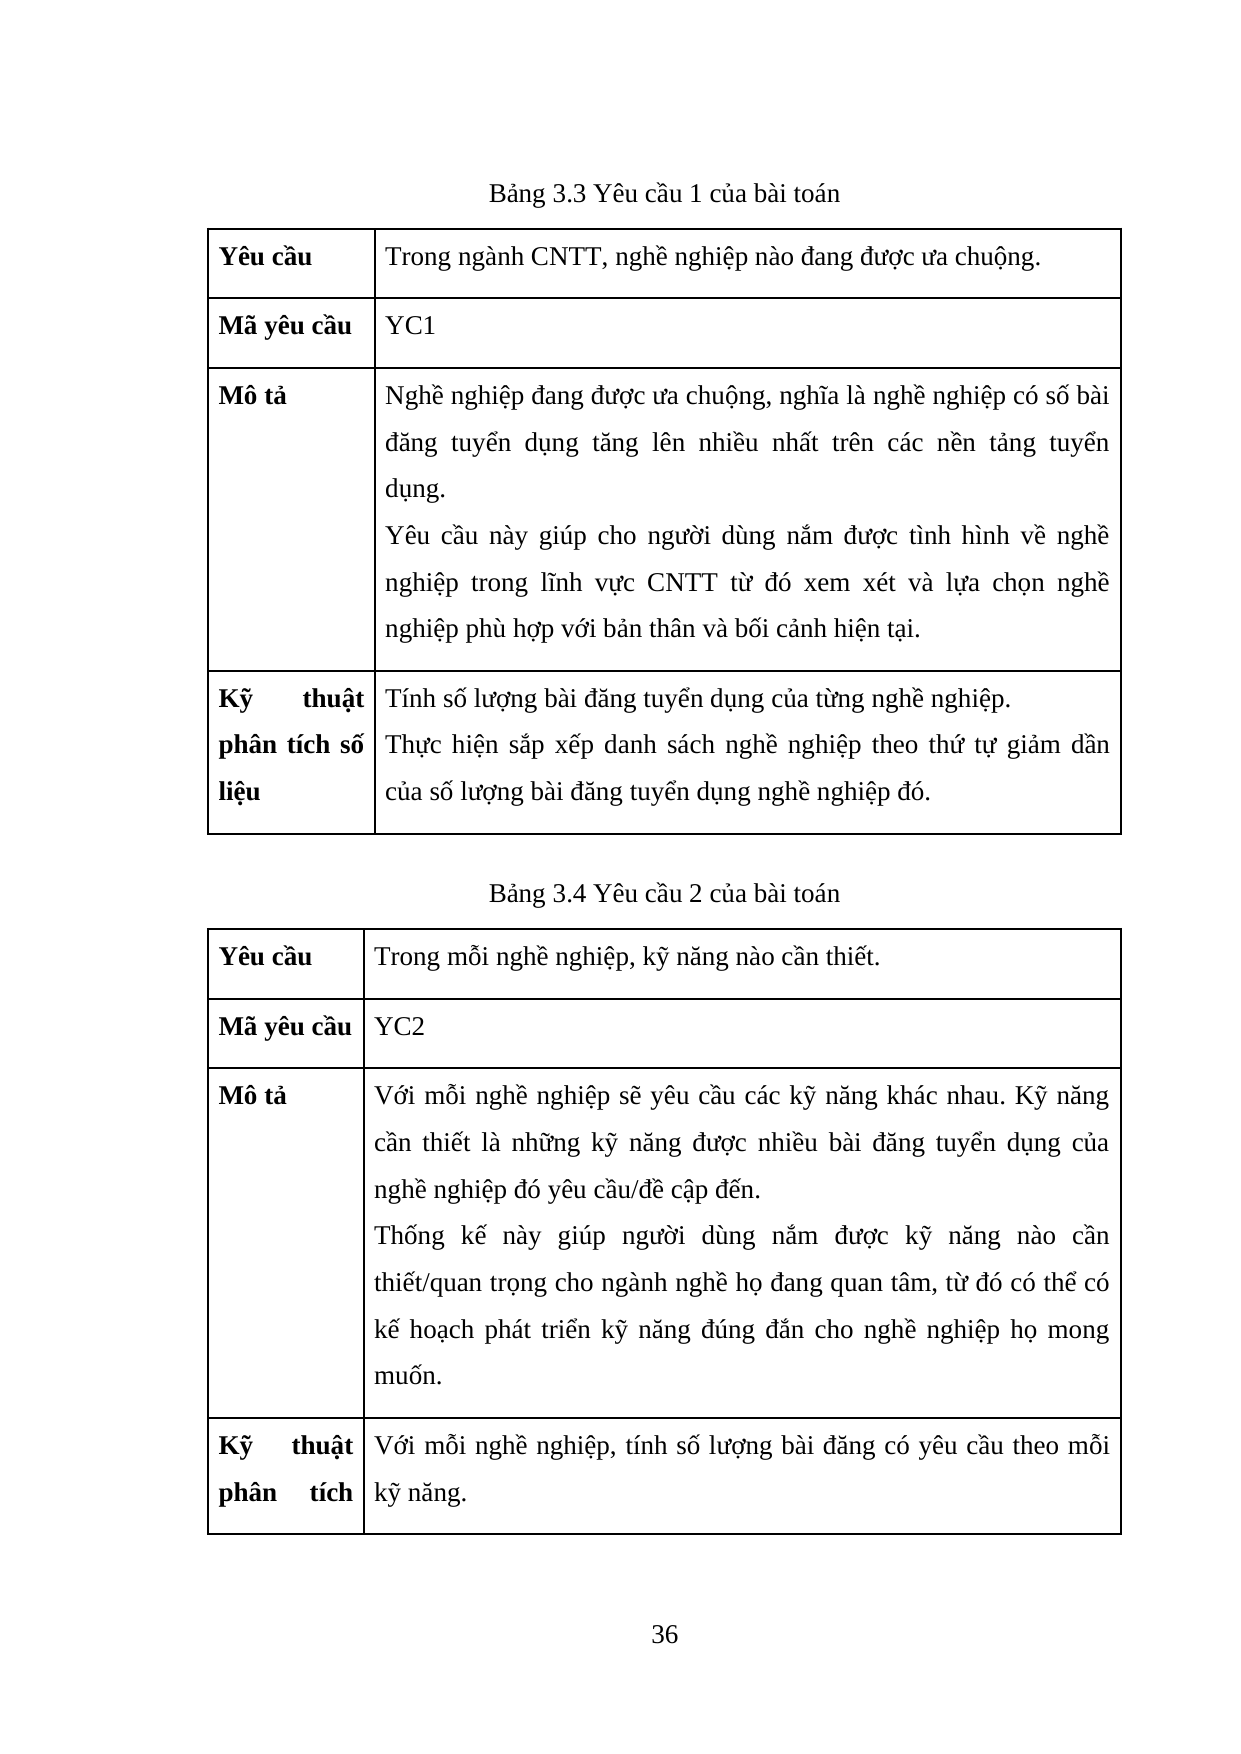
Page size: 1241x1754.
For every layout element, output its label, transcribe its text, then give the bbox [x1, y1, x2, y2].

table_cell YC2 [365, 1000, 1120, 1067]
table_cell Mô tả [209, 1069, 363, 1417]
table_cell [209, 1419, 363, 1533]
table_header Trong mỗi nghề nghiệp, kỹ năng nào cần thiết. [365, 930, 1120, 997]
table_cell Mô tả [209, 369, 374, 669]
table_cell Mã yêu cầu [209, 299, 374, 367]
table_header Yêu cầu [209, 930, 363, 997]
table_cell YC1 [376, 299, 1120, 367]
table_cell Nghề nghiệp đang được ưa chuộng, nghĩa là nghề nghiệp có số bài đăng tuyển dụng tăng lên nhiều nhất trên các nền tảng tuyển dụng. Yêu cầu này giúp cho người dùng nắm được tình hình về nghề nghiệp trong lĩnh vực CNTT từ đó xem xét và lựa chọn nghề nghiệp phù hợp với bản thân và bối cảnh hiện tại. [376, 369, 1120, 669]
table_cell Mã yêu cầu [209, 1000, 363, 1067]
table_header Yêu cầu [209, 230, 374, 297]
table_header Trong ngành CNTT, nghề nghiệp nào đang được ưa chuộng. [376, 230, 1120, 297]
table_cell Tính số lượng bài đăng tuyển dụng của từng nghề nghiệp. Thực hiện sắp xếp danh sách nghề nghiệp theo thứ tự giảm dần của số lượng bài đăng tuyển dụng nghề nghiệp đó. [376, 672, 1120, 832]
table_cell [365, 1419, 1120, 1533]
table_cell Với mỗi nghề nghiệp sẽ yêu cầu các kỹ năng khác nhau. Kỹ năng cần thiết là những kỹ năng được nhiều bài đăng tuyển dụng của nghề nghiệp đó yêu cầu/đề cập đến. Thống kế này giúp người dùng nắm được kỹ năng nào cần thiết/quan trọng cho ngành nghề họ đang quan tâm, từ đó có thể có kế hoạch phát triển kỹ năng đúng đắn cho nghề nghiệp họ mong muốn. [365, 1069, 1120, 1417]
table_cell Kỹ thuật phân tích số liệu [209, 672, 374, 832]
